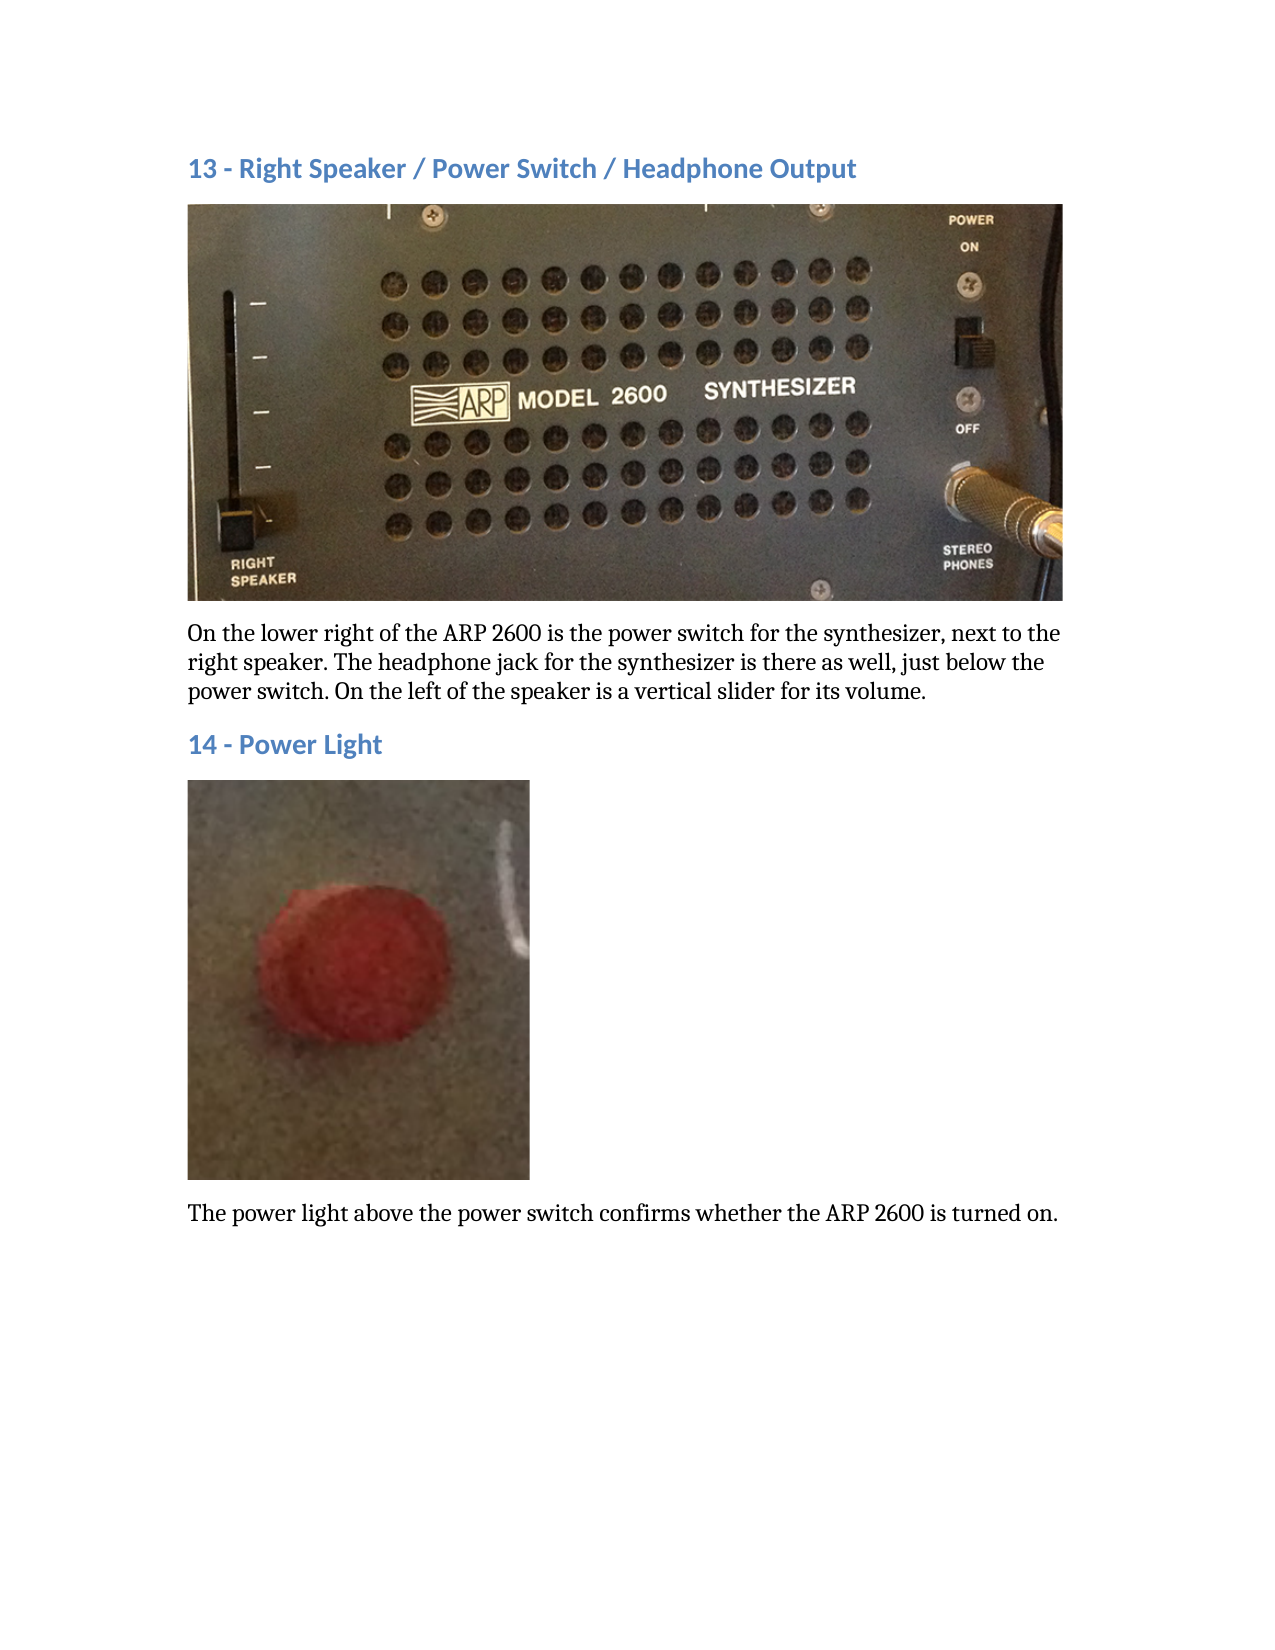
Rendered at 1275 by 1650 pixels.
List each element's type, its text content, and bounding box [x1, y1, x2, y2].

text On the lower right of the ARP 2600 is the power switch for the synthesizer, next to the right speaker. The headphone jack for the synthesizer is there as well, just below the power switch. On the left of the speaker is a vertical slider for its volume. [187, 619, 1087, 705]
text The power light above the power switch confirms whether the ARP 2600 is turned on. [187, 1198, 1087, 1227]
picture [187, 780, 530, 1180]
subtitle 13 - Right Speaker / Power Switch / Headphone Output [187, 150, 1087, 186]
subtitle 14 - Power Light [187, 726, 1087, 762]
picture [187, 204, 1063, 601]
